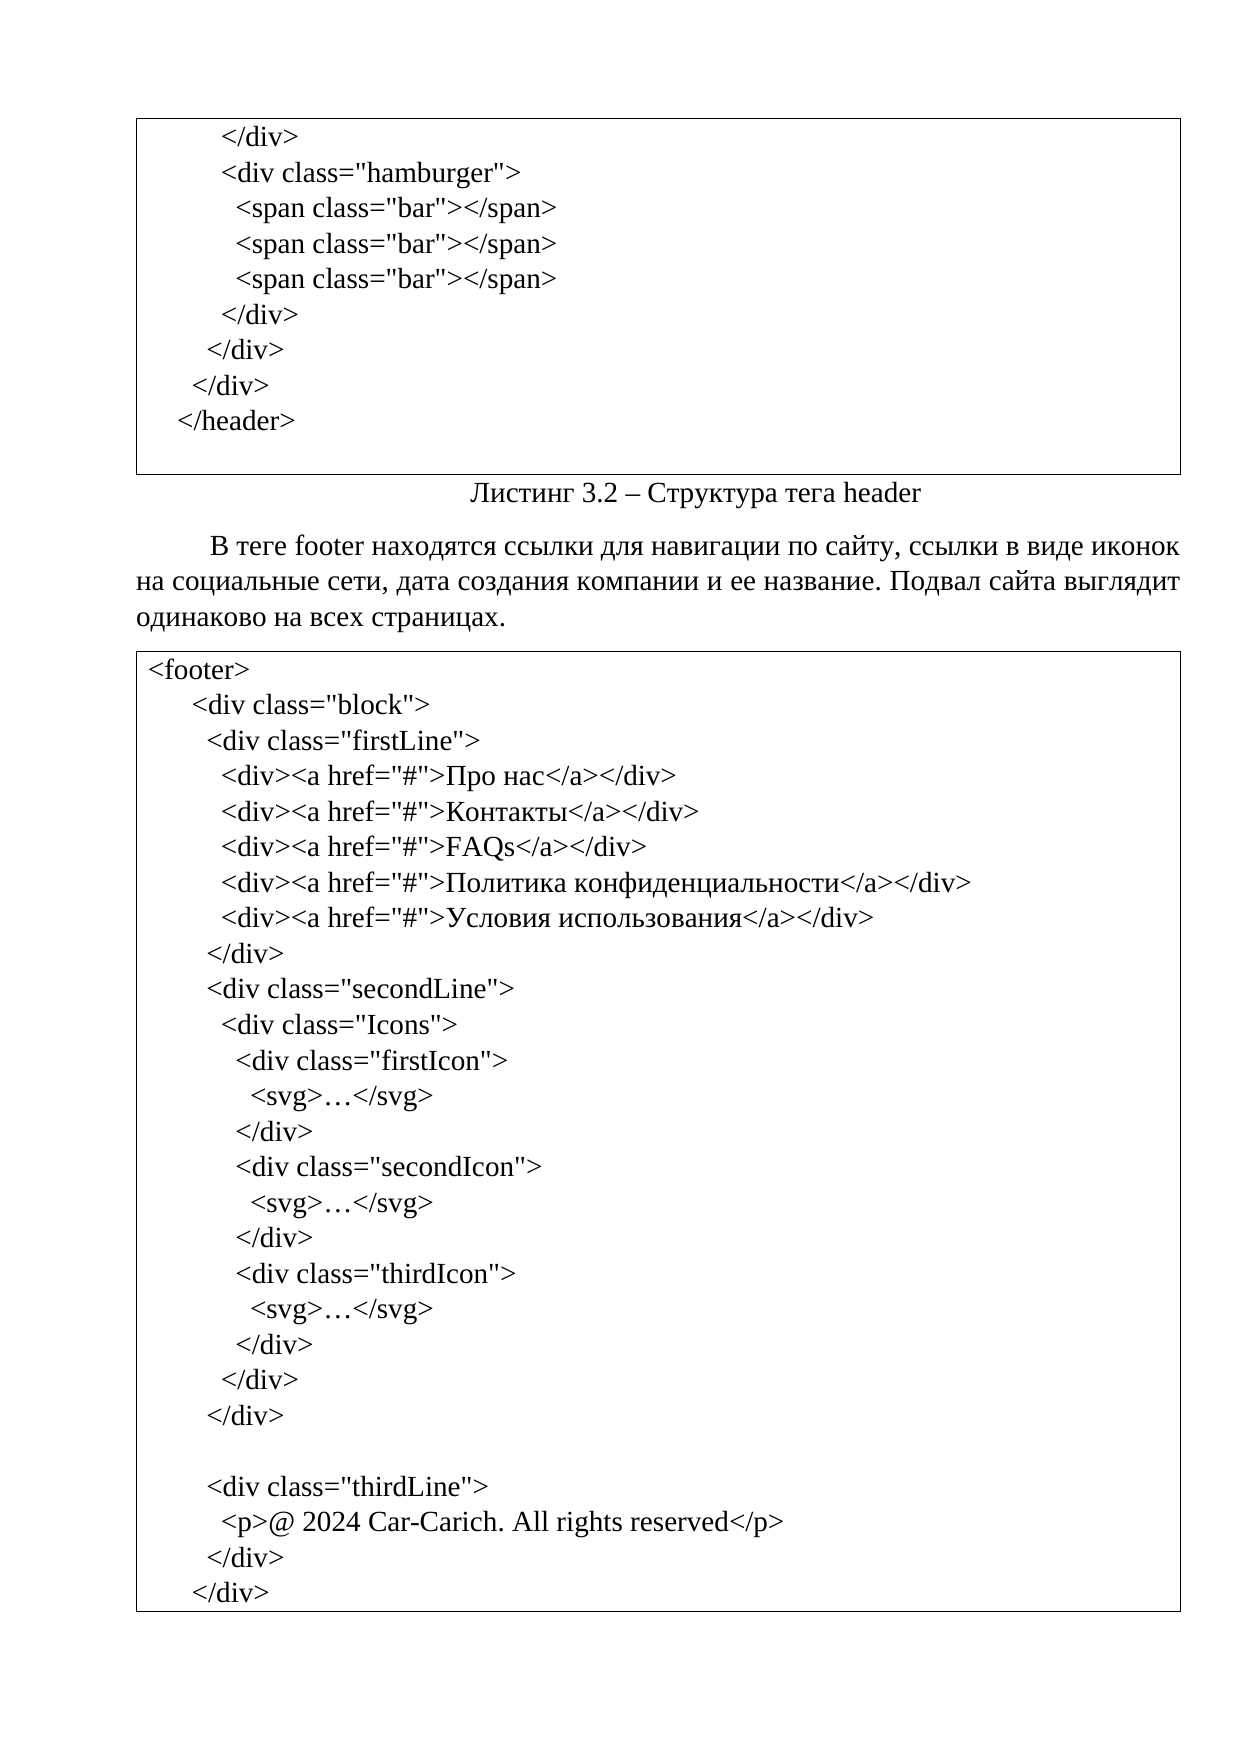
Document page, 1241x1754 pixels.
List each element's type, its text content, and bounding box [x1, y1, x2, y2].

text В теге footer находятся ссылки для навигации по сайту, ссылки в виде иконок на социальные сети, дата создания компании и ее название. Подвал сайта выглядит одинаково на всех страницах. [136, 528, 1181, 632]
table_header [137, 652, 1180, 1611]
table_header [137, 119, 1180, 474]
text Листинг 3.2 – Структура тега header [136, 475, 1181, 509]
